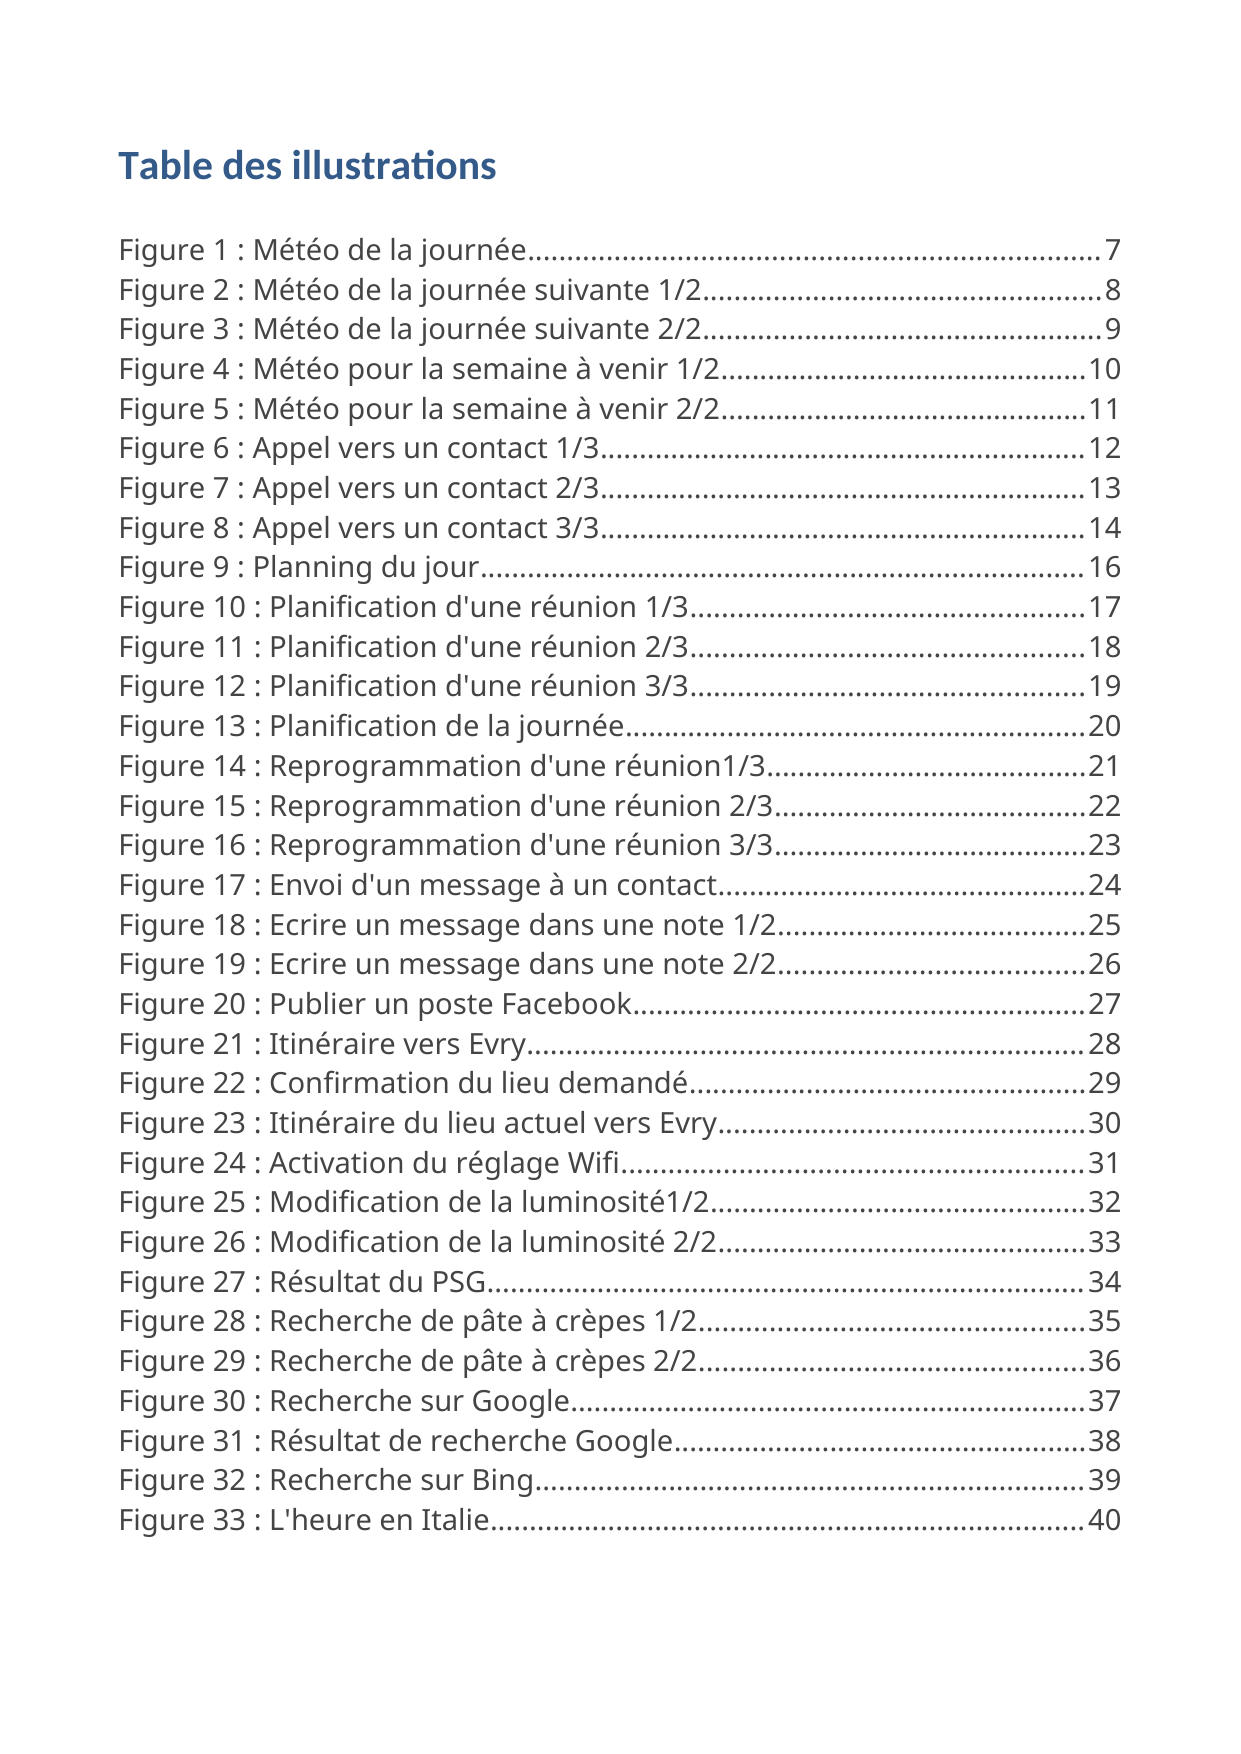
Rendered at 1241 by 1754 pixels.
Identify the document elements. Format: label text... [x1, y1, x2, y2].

text Figure 32 : Recherche sur Bing 39 [118, 1459, 1123, 1499]
text Figure 3 : Météo de la journée suivante 2/2 9 [118, 308, 1123, 348]
text Figure 15 : Reprogrammation d'une réunion 2/3 22 [118, 785, 1123, 824]
text Figure 8 : Appel vers un contact 3/3 14 [118, 507, 1123, 547]
text Figure 27 : Résultat du PSG 34 [118, 1261, 1123, 1301]
text Figure 12 : Planification d'une réunion 3/3 19 [118, 666, 1123, 705]
text Figure 25 : Modification de la luminosité1/2 32 [118, 1182, 1123, 1221]
text Figure 30 : Recherche sur Google 37 [118, 1380, 1123, 1420]
text Figure 31 : Résultat de recherche Google 38 [118, 1420, 1123, 1459]
text Figure 21 : Itinéraire vers Evry 28 [118, 1023, 1123, 1063]
text Figure 17 : Envoi d'un message à un contact 24 [118, 864, 1123, 904]
text Figure 2 : Météo de la journée suivante 1/2 8 [118, 269, 1123, 308]
text Figure 18 : Ecrire un message dans une note 1/2 25 [118, 904, 1123, 943]
text Figure 7 : Appel vers un contact 2/3 13 [118, 467, 1123, 507]
text Figure 19 : Ecrire un message dans une note 2/2 26 [118, 943, 1123, 983]
text Figure 11 : Planification d'une réunion 2/3 18 [118, 626, 1123, 666]
text Figure 33 : L'heure en Italie 40 [118, 1499, 1123, 1539]
text Figure 10 : Planification d'une réunion 1/3 17 [118, 586, 1123, 626]
text Figure 24 : Activation du réglage Wifi 31 [118, 1142, 1123, 1182]
text Figure 1 : Météo de la journée 7 [118, 229, 1123, 269]
text Figure 5 : Météo pour la semaine à venir 2/2 11 [118, 388, 1123, 428]
text Figure 28 : Recherche de pâte à crèpes 1/2 35 [118, 1301, 1123, 1340]
text Figure 13 : Planification de la journée 20 [118, 705, 1123, 745]
text Figure 29 : Recherche de pâte à crèpes 2/2 36 [118, 1340, 1123, 1380]
text Figure 20 : Publier un poste Facebook 27 [118, 983, 1123, 1023]
text Figure 22 : Confirmation du lieu demandé 29 [118, 1063, 1123, 1102]
subtitle Table des illustrations [118, 139, 1123, 189]
text Figure 6 : Appel vers un contact 1/3 12 [118, 428, 1123, 467]
text Figure 23 : Itinéraire du lieu actuel vers Evry 30 [118, 1102, 1123, 1142]
text Figure 4 : Météo pour la semaine à venir 1/2 10 [118, 348, 1123, 388]
text Figure 14 : Reprogrammation d'une réunion1/3 21 [118, 745, 1123, 785]
text Figure 9 : Planning du jour 16 [118, 547, 1123, 586]
text Figure 26 : Modification de la luminosité 2/2 33 [118, 1221, 1123, 1261]
text Figure 16 : Reprogrammation d'une réunion 3/3 23 [118, 824, 1123, 864]
